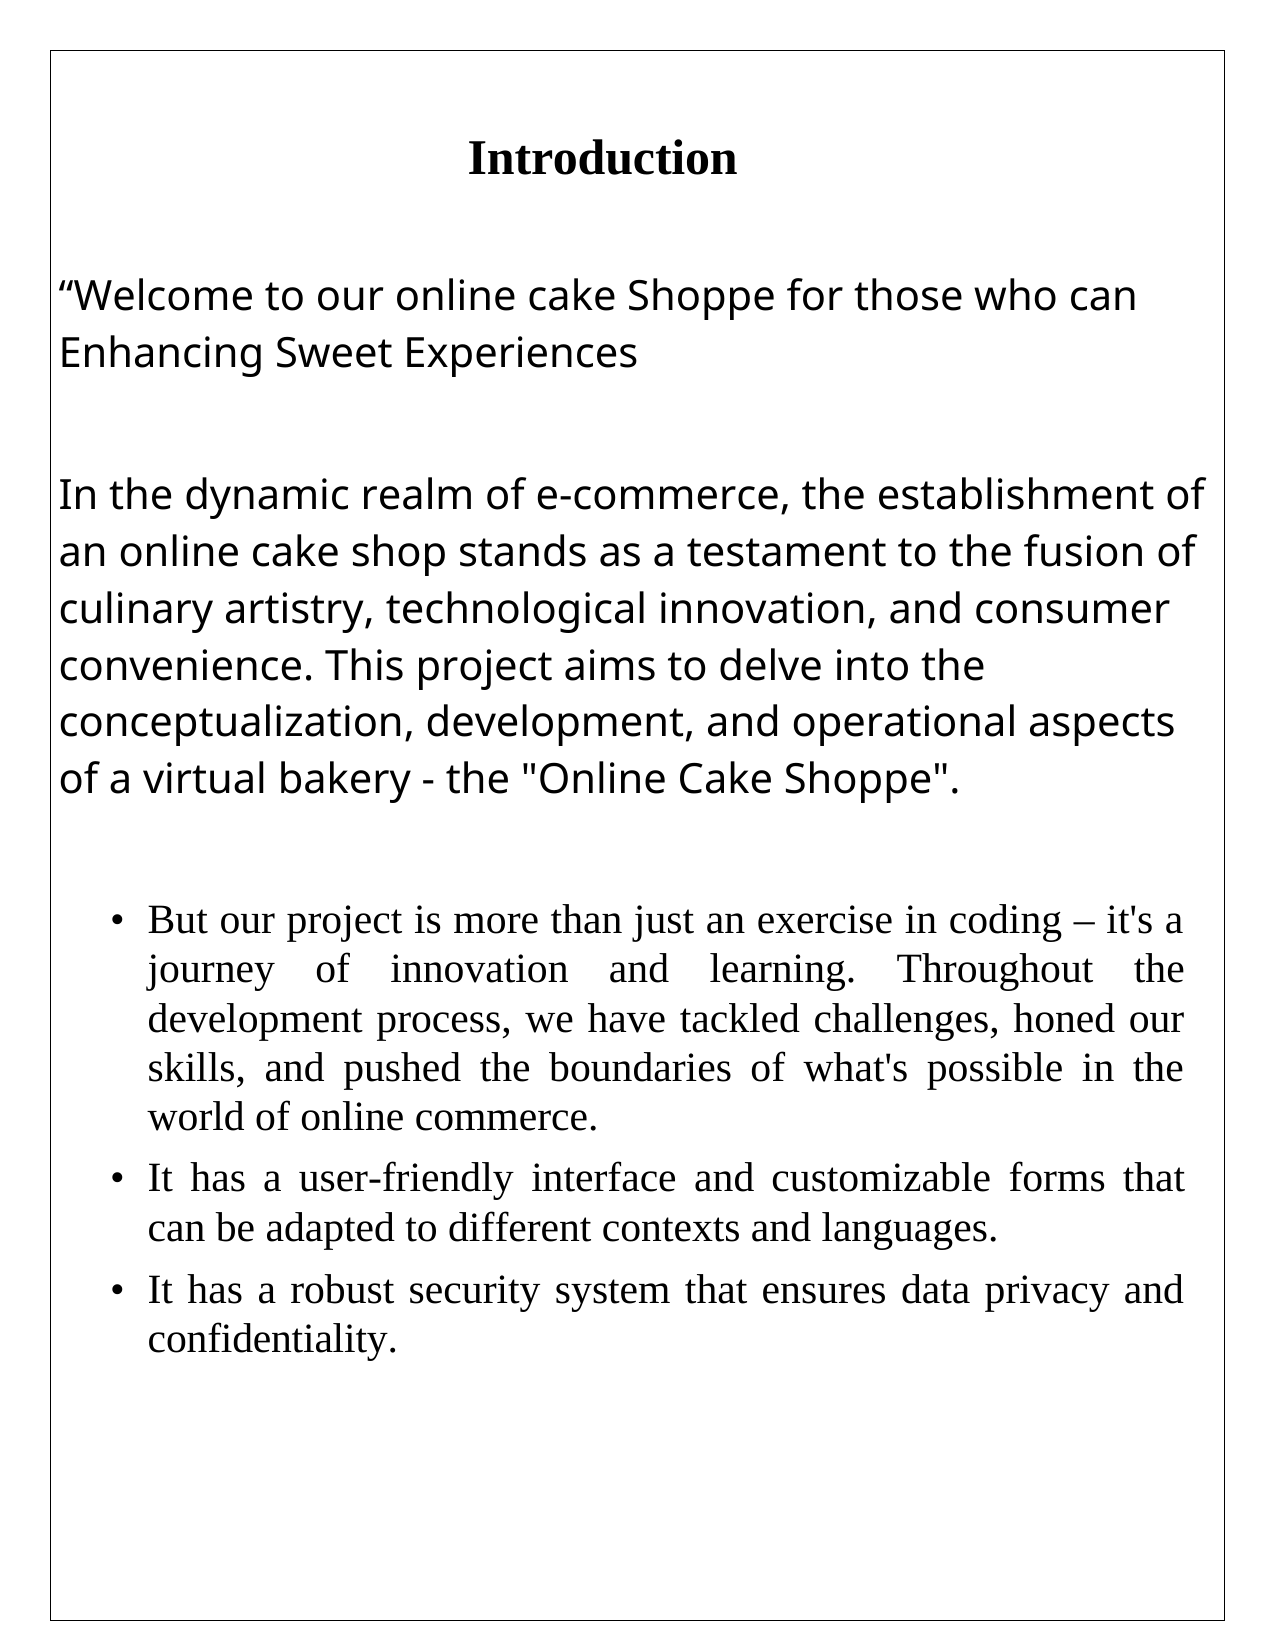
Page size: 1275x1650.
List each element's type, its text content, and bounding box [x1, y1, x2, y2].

text In the dynamic realm of e-commerce, the establishment of an online cake shop stands as a testament to the fusion of culinary artistry, technological innovation, and consumer convenience. This project aims to delve into the conceptualization, development, and operational aspects of a virtual bakery - the "Online Cake Shoppe". [58, 465, 1214, 806]
subtitle Introduction [58, 128, 1147, 185]
text “Welcome to our online cake Shoppe for those who can Enhancing Sweet Experiences [58, 266, 1214, 379]
list It has a user-friendly interface and customizable forms that can be adapted to different contexts and languages. [110, 1153, 1186, 1250]
list But our project is more than just an exercise in coding – it's a journey of innovation and learning. Throughout the development process, we have tackled challenges, honed our skills, and pushed the boundaries of what's possible in the world of online commerce. [110, 894, 1186, 1139]
list It has a robust security system that ensures data privacy and confidentiality. [110, 1264, 1186, 1361]
